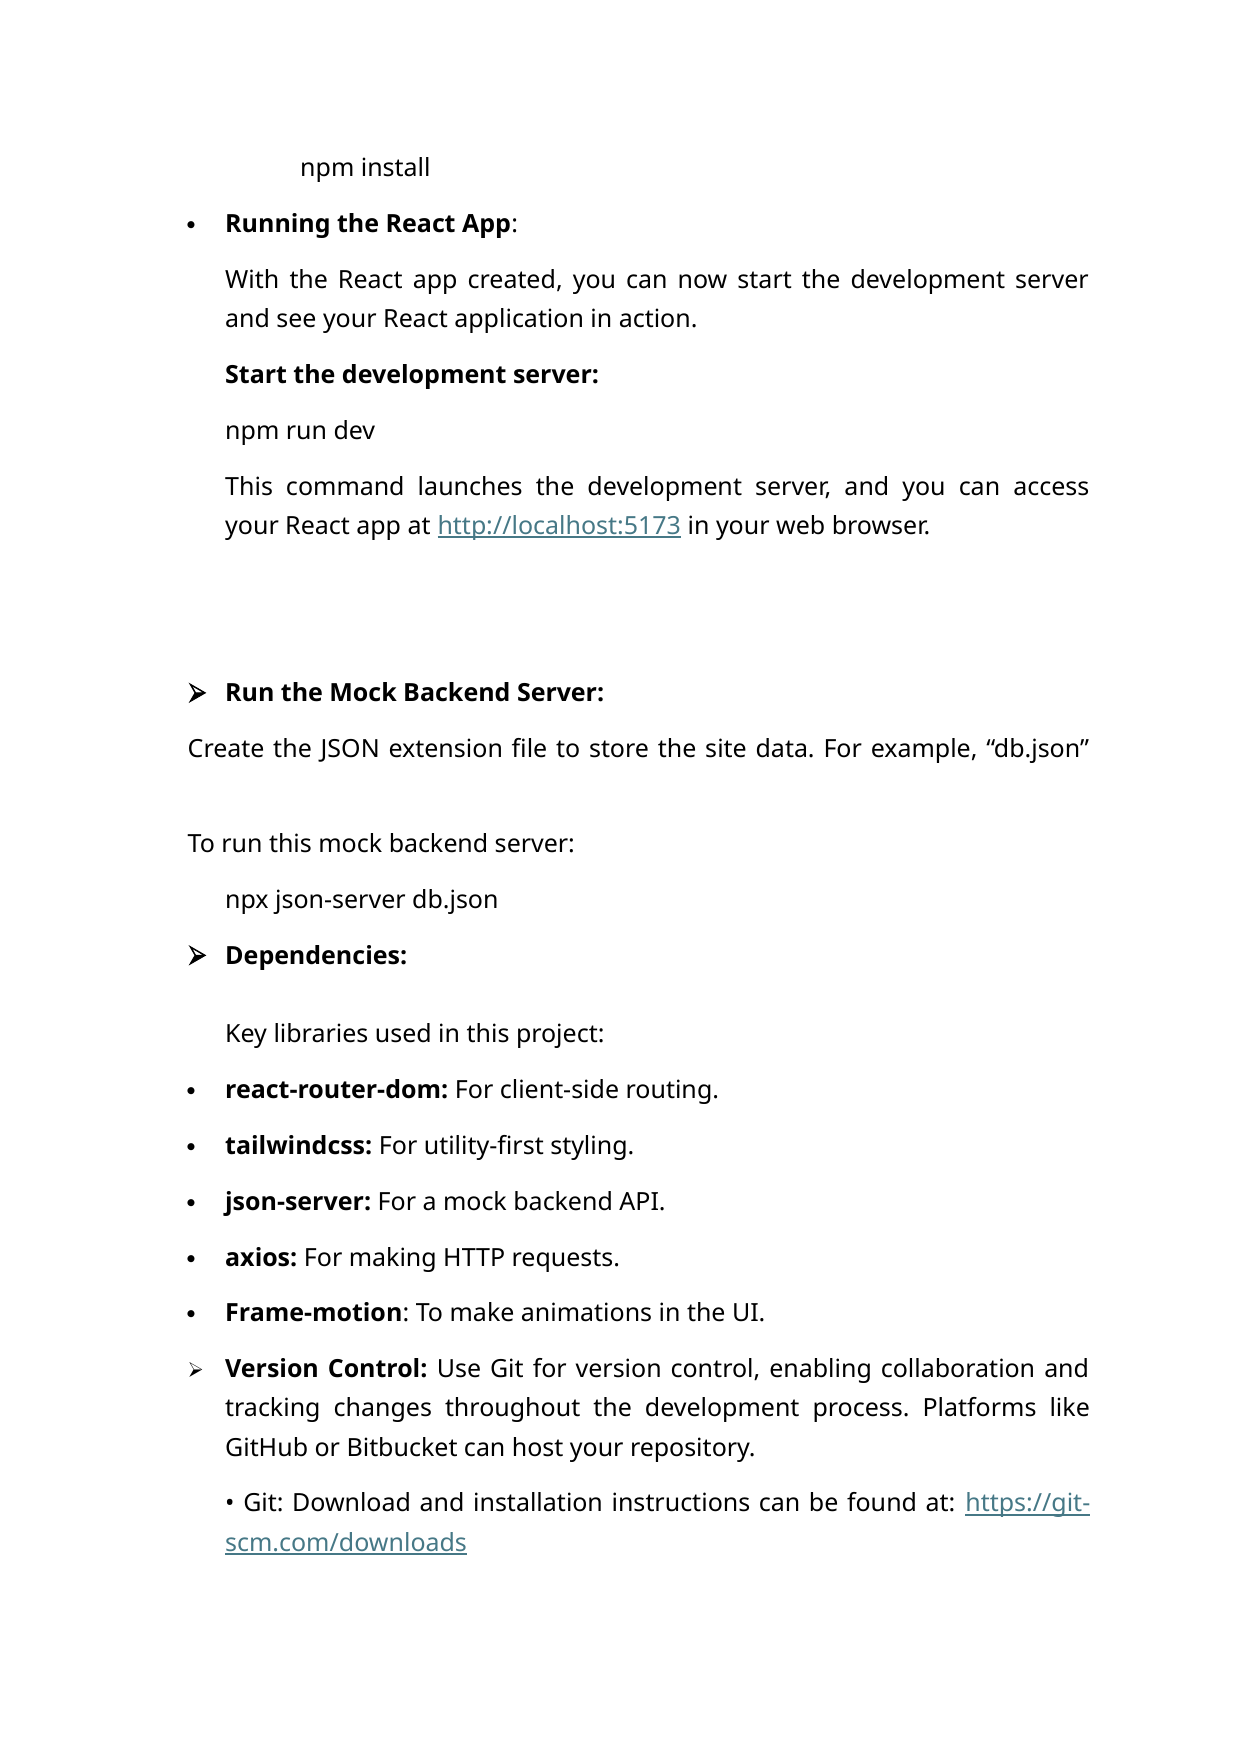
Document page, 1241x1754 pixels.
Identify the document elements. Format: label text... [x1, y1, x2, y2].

text npm run dev [225, 412, 1090, 447]
list json-server: For a mock backend API. [187, 1183, 1090, 1217]
text This command launches the development server, and you can access your React app at http://localhost:5173 in your web browser. [225, 468, 1090, 542]
list Dependencies: [187, 937, 1090, 972]
list Run the Mock Backend Server: [187, 675, 1090, 709]
list react-router-dom: For client-side routing. [187, 1072, 1090, 1106]
text Create the JSON extension file to store the site data. For example, “db.json” [150, 731, 1090, 804]
list Frame-motion: To make animations in the UI. [187, 1295, 1090, 1329]
text With the React app created, you can now start the development server and see your React application in action. [225, 262, 1090, 335]
text Start the development server: [225, 357, 1090, 391]
list Key libraries used in this project: [225, 1016, 1090, 1050]
text • Git: Download and installation instructions can be found at: https://git-scm.com/downloads [225, 1485, 1090, 1558]
list Version Control: Use Git for version control, enabling collaboration and tracking changes throughout the development process. Platforms like GitHub or Bitbucket can host your repository. [187, 1351, 1090, 1463]
list axios: For making HTTP requests. [187, 1239, 1090, 1273]
text npm install [225, 150, 1090, 184]
list Running the React App: [187, 206, 1090, 240]
text npx json-server db.json [150, 882, 1090, 916]
text To run this mock backend server: [150, 826, 1090, 860]
list tailwindcss: For utility-first styling. [187, 1127, 1090, 1162]
